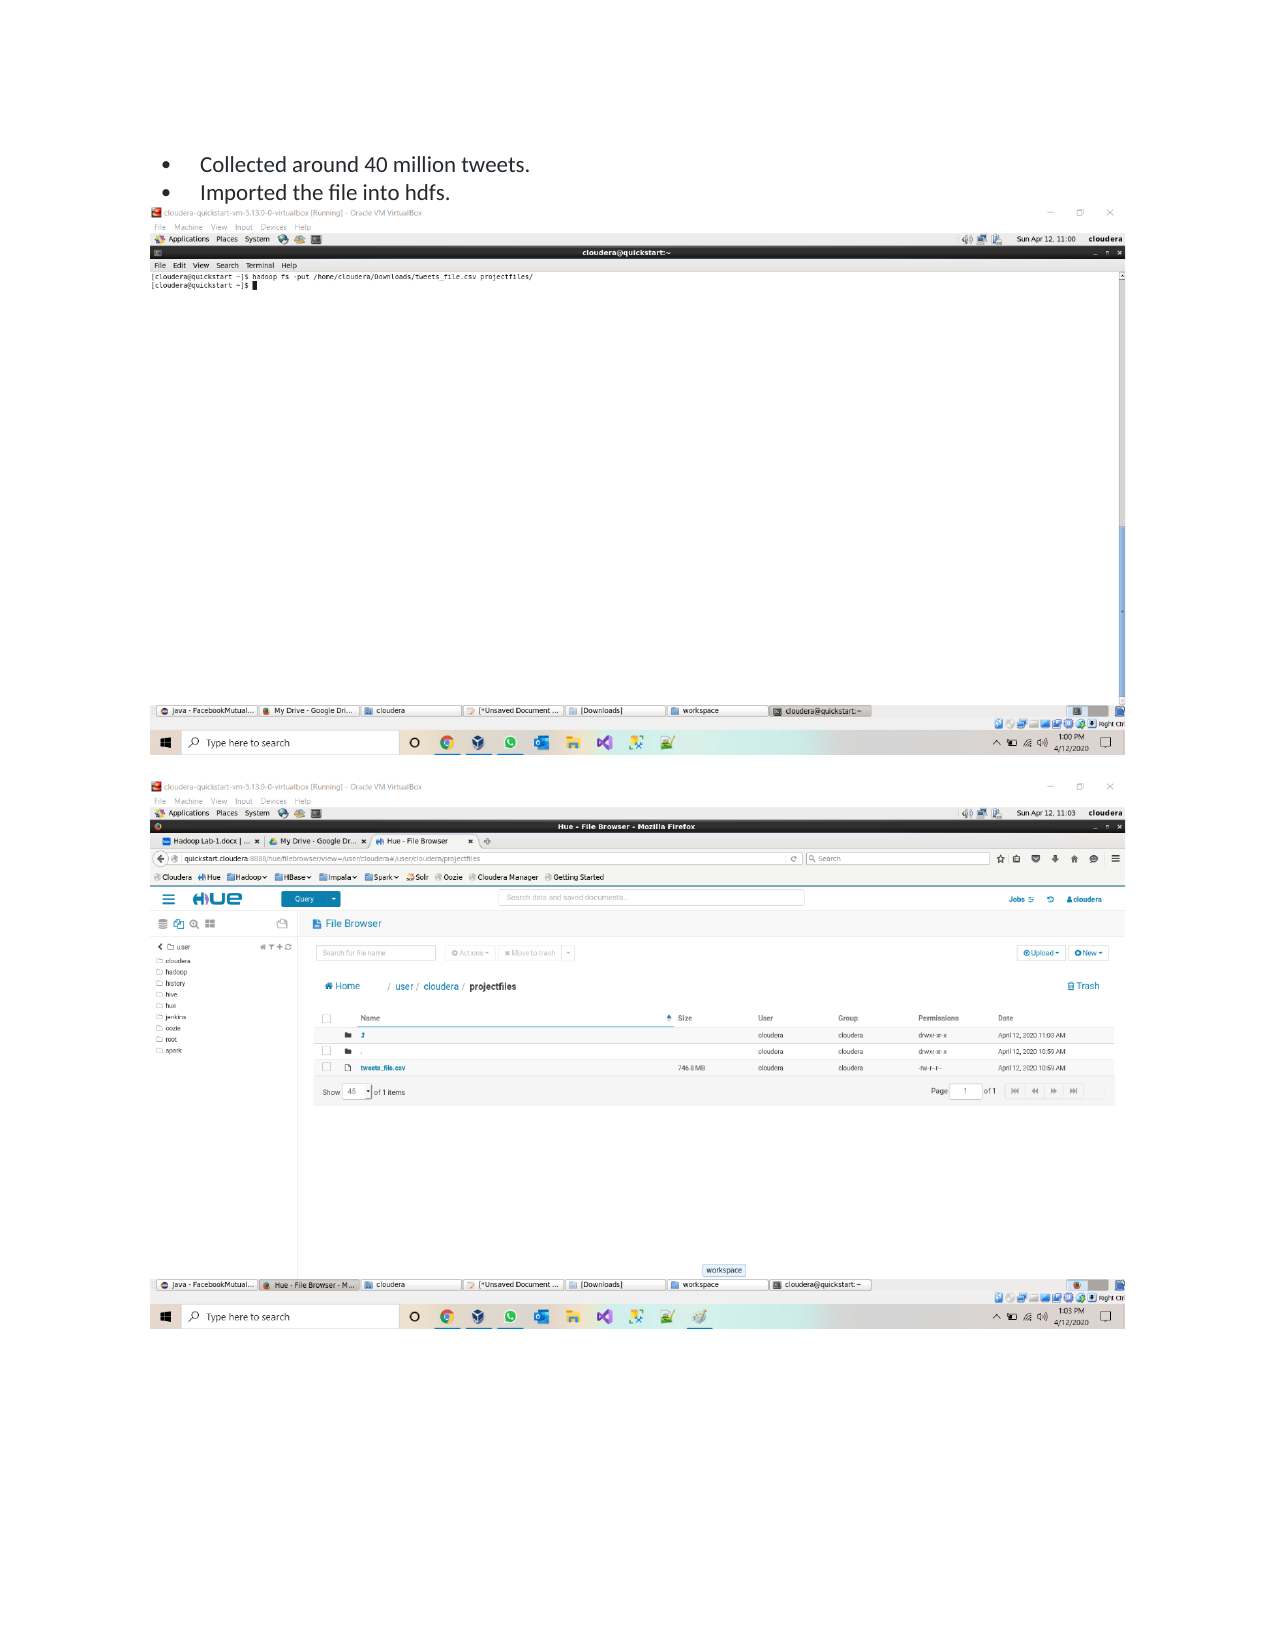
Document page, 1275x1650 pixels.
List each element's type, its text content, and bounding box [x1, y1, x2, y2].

list Collected around 40 million tweets. [162, 150, 1125, 178]
picture [150, 779, 1125, 1329]
picture [150, 206, 1125, 755]
list Imported the file into hdfs. [162, 178, 1125, 206]
